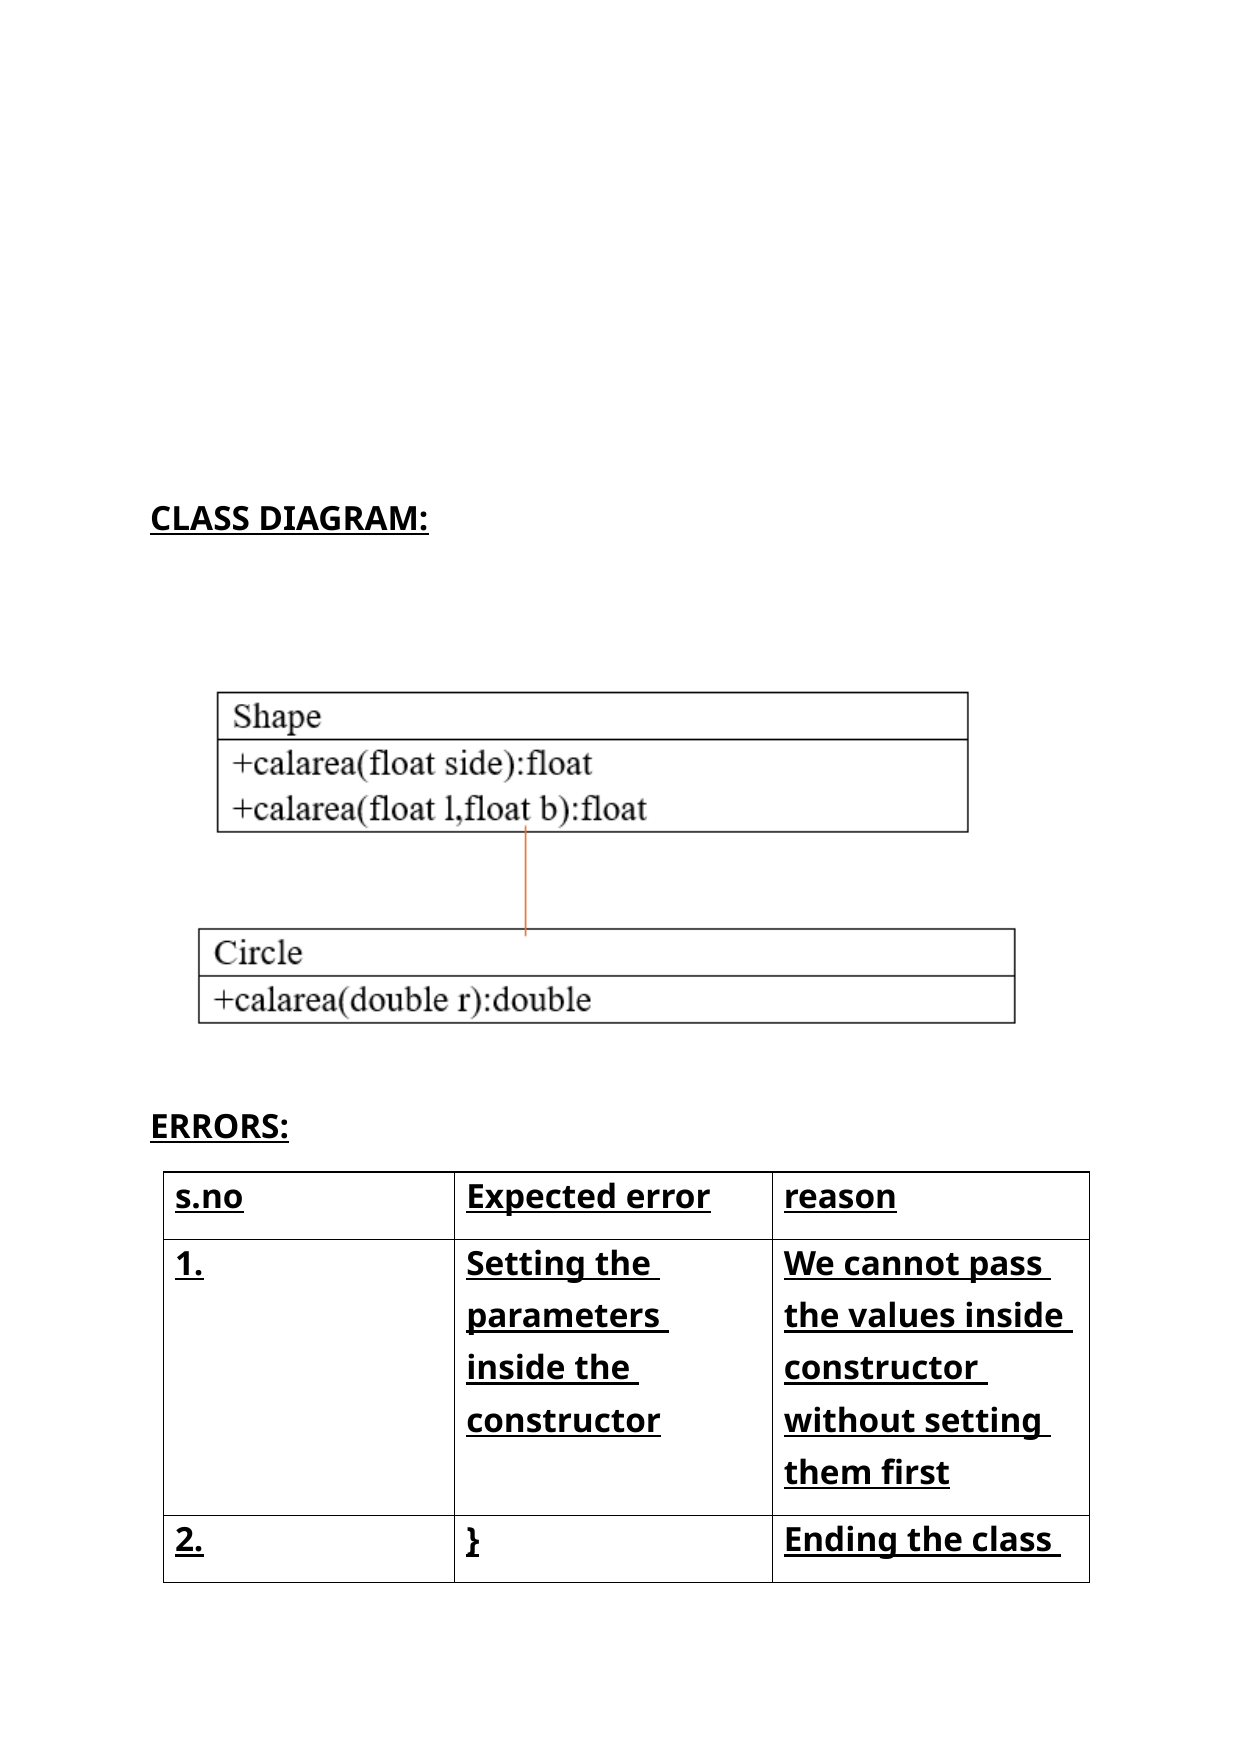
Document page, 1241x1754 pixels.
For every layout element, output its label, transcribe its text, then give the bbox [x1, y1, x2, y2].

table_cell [773, 1516, 1089, 1582]
table_header s.no [164, 1173, 454, 1239]
table_cell 1. [164, 1240, 454, 1515]
table_header Expected error [455, 1173, 772, 1239]
table_cell } [455, 1516, 772, 1582]
table_cell Setting the parameters inside the constructor [455, 1240, 772, 1515]
table_cell We cannot pass the values inside constructor without setting them first [773, 1240, 1089, 1515]
text CLASS DIAGRAM: [150, 494, 1090, 540]
picture [150, 632, 1044, 1096]
table_header reason [773, 1173, 1089, 1239]
table_cell 2. [164, 1516, 454, 1582]
